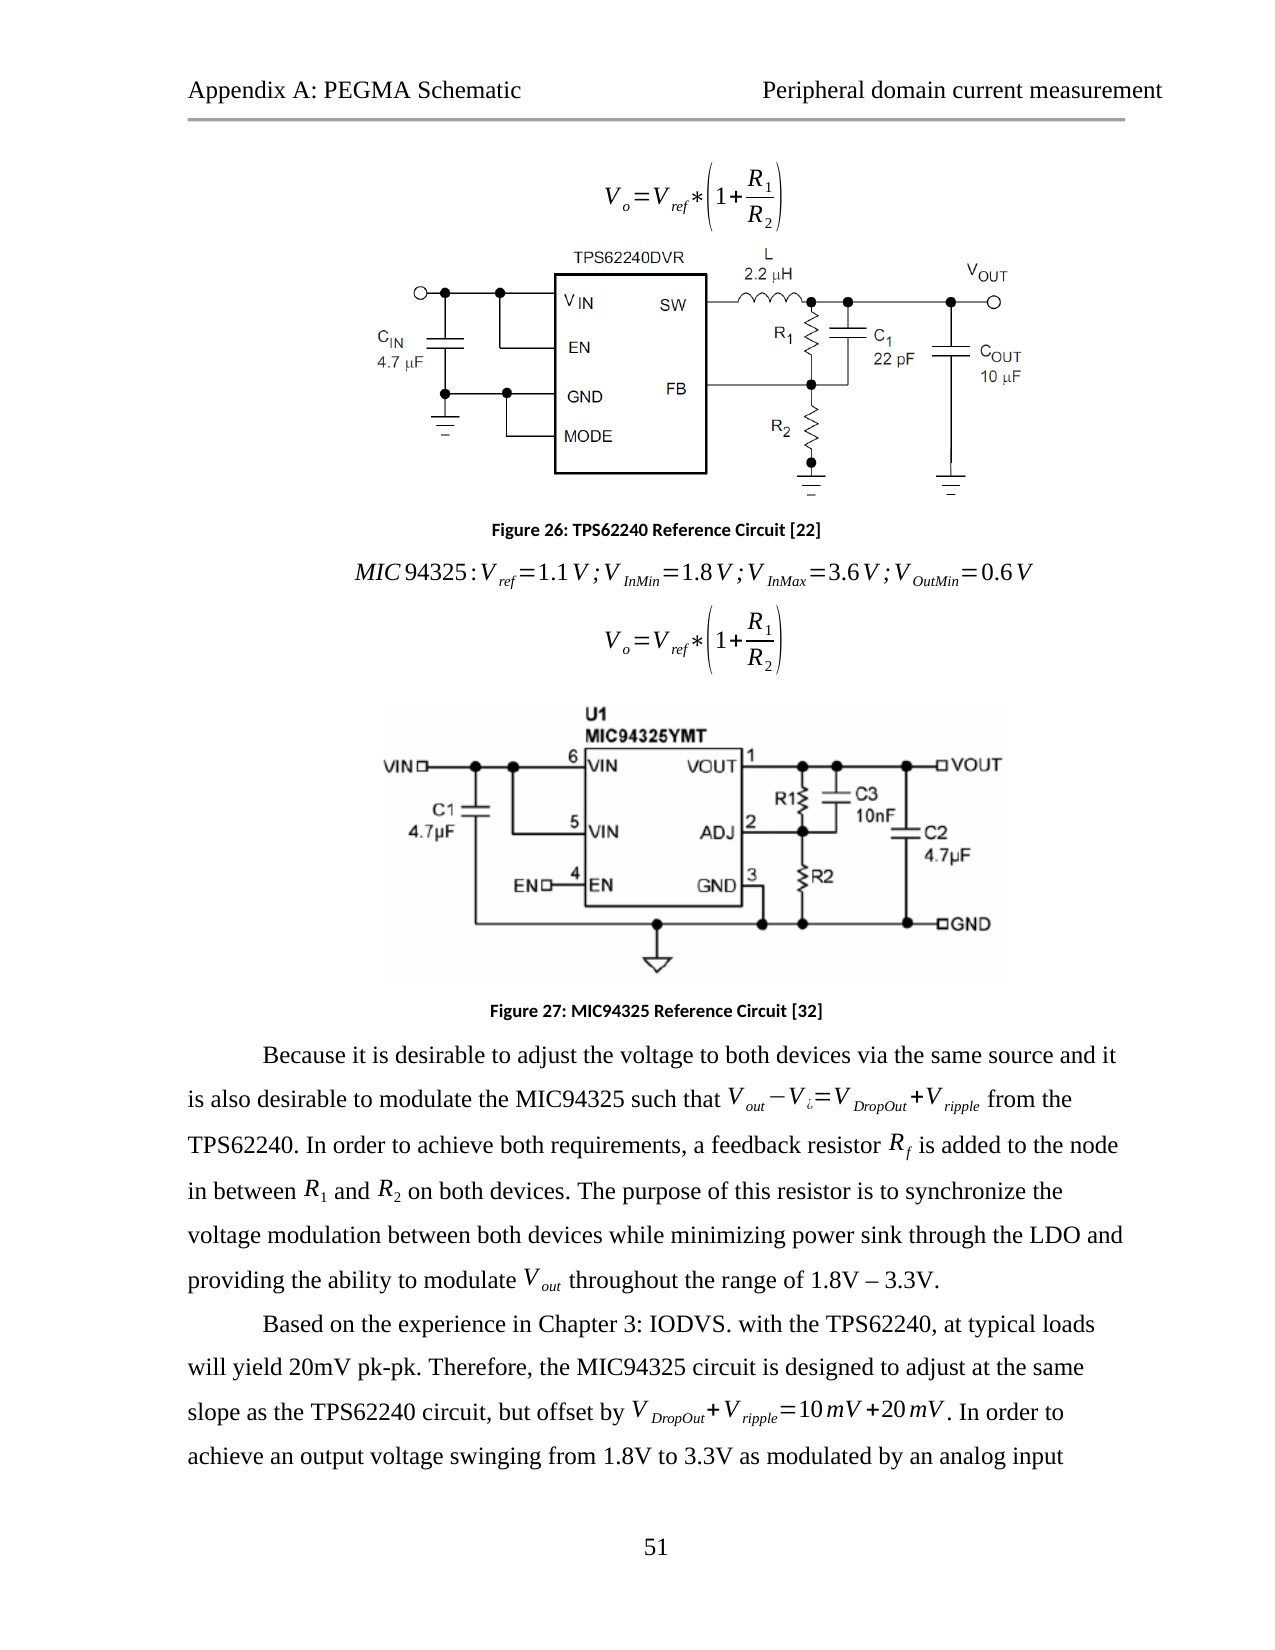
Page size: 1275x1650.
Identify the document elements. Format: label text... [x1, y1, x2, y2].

text Figure 27: MIC94325 Reference Circuit [187, 999, 1125, 1022]
picture [359, 248, 1028, 504]
text Figure 26: TPS62240 Reference Circuit [187, 518, 1125, 541]
picture [376, 692, 1012, 985]
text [187, 1309, 1125, 1470]
text Because it is desirable to adjust the voltage to both devices via the same source and it is also desirable to modulate the MIC94325 such that from the TPS62240. In order to achieve both requirements, a feedback resistor is added to the node in between and on both devices. The purpose of this resistor is to synchronize the voltage modulation between both devices while minimizing power sink through the LDO and providing the ability to modulate throughout the range of 1.8V – 3.3V. [187, 1040, 1125, 1295]
